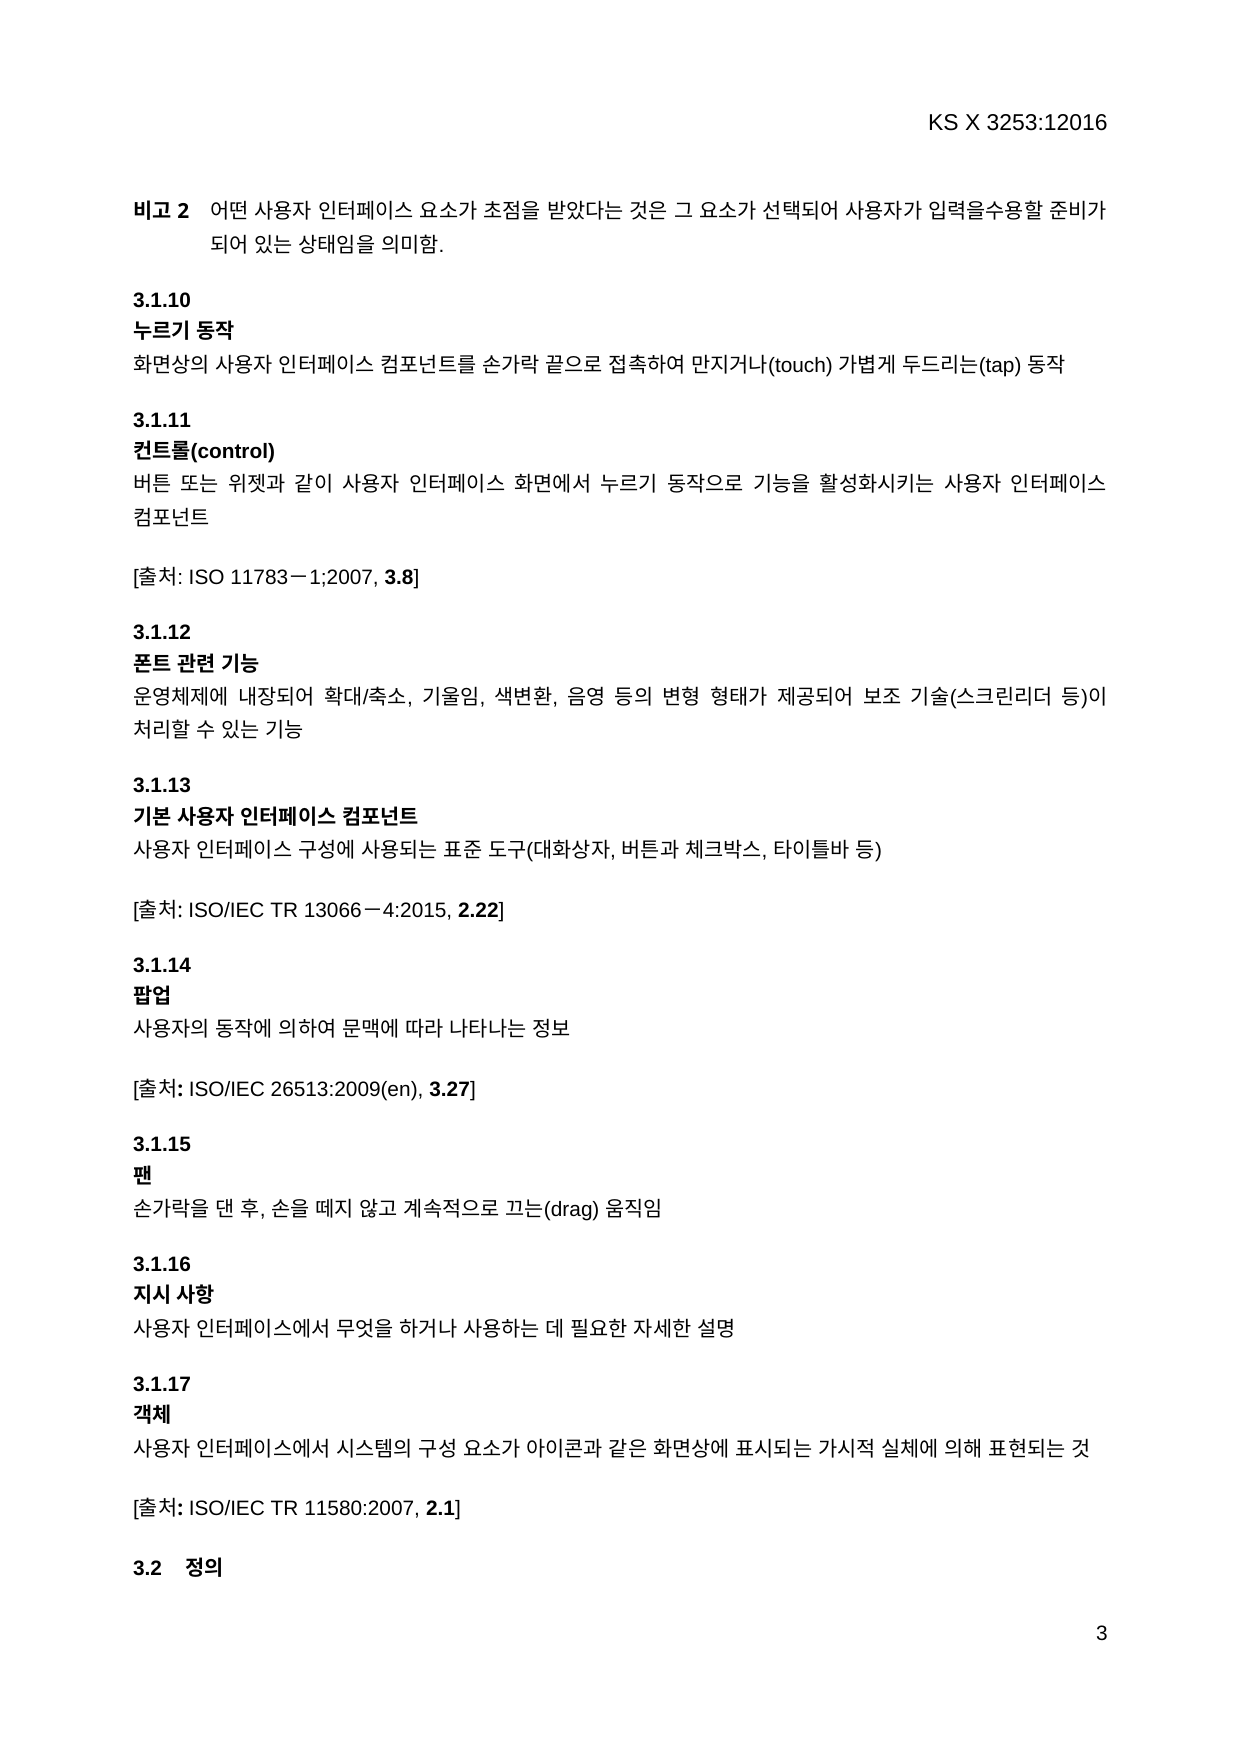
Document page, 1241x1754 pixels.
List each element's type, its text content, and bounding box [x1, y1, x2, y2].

text 화면상의 사용자 인터페이스 컴포넌트를 손가락 끝으로 접촉하여 만지거나(touch) 가볍게 두드리는(tap) 동작 [133, 348, 1107, 378]
subtitle 컨트롤(control) [133, 407, 1107, 464]
text [출처: ISO 11783－1;2007, 3.8] [133, 560, 1107, 591]
text 어떤 사용자 인터페이스 요소가 초점을 받았다는 것은 그 요소가 선택되어 사용자가 입력을수용할 준비가 되어 있는 상태임을 의미함. [133, 195, 1107, 258]
subtitle 팬 [133, 1132, 1107, 1189]
text [출처: ISO/IEC 26513:2009(en), 3.27] [133, 1072, 1107, 1103]
subtitle 누르기 동작 [133, 288, 1107, 345]
subtitle 정의 [133, 1551, 1107, 1581]
subtitle 지시 사항 [133, 1252, 1107, 1309]
subtitle 팝업 [133, 952, 1107, 1010]
text 손가락을 댄 후, 손을 떼지 않고 계속적으로 끄는(drag) 움직임 [133, 1192, 1107, 1222]
text 사용자의 동작에 의하여 문맥에 따라 나타나는 정보 [133, 1013, 1107, 1043]
subtitle 기본 사용자 인터페이스 컴포넌트 [133, 773, 1107, 830]
text 사용자 인터페이스 구성에 사용되는 표준 도구(대화상자, 버튼과 체크박스, 타이틀바 등) [133, 833, 1107, 863]
text 운영체제에 내장되어 확대/축소, 기울임, 색변환, 음영 등의 변형 형태가 제공되어 보조 기술(스크린리더 등)이 처리할 수 있는 기능 [133, 680, 1107, 744]
text 버튼 또는 위젯과 같이 사용자 인터페이스 화면에서 누르기 동작으로 기능을 활성화시키는 사용자 인터페이스 컴포넌트 [133, 468, 1107, 531]
subtitle 폰트 관련 기능 [133, 620, 1107, 677]
subtitle 객체 [133, 1372, 1107, 1429]
text [출처: ISO/IEC TR 13066－4:2015, 2.22] [133, 893, 1107, 923]
text 사용자 인터페이스에서 시스템의 구성 요소가 아이콘과 같은 화면상에 표시되는 가시적 실체에 의해 표현되는 것 [133, 1432, 1107, 1462]
text 사용자 인터페이스에서 무엇을 하거나 사용하는 데 필요한 자세한 설명 [133, 1312, 1107, 1342]
text [출처: ISO/IEC TR 11580:2007, 2.1] [133, 1491, 1107, 1522]
